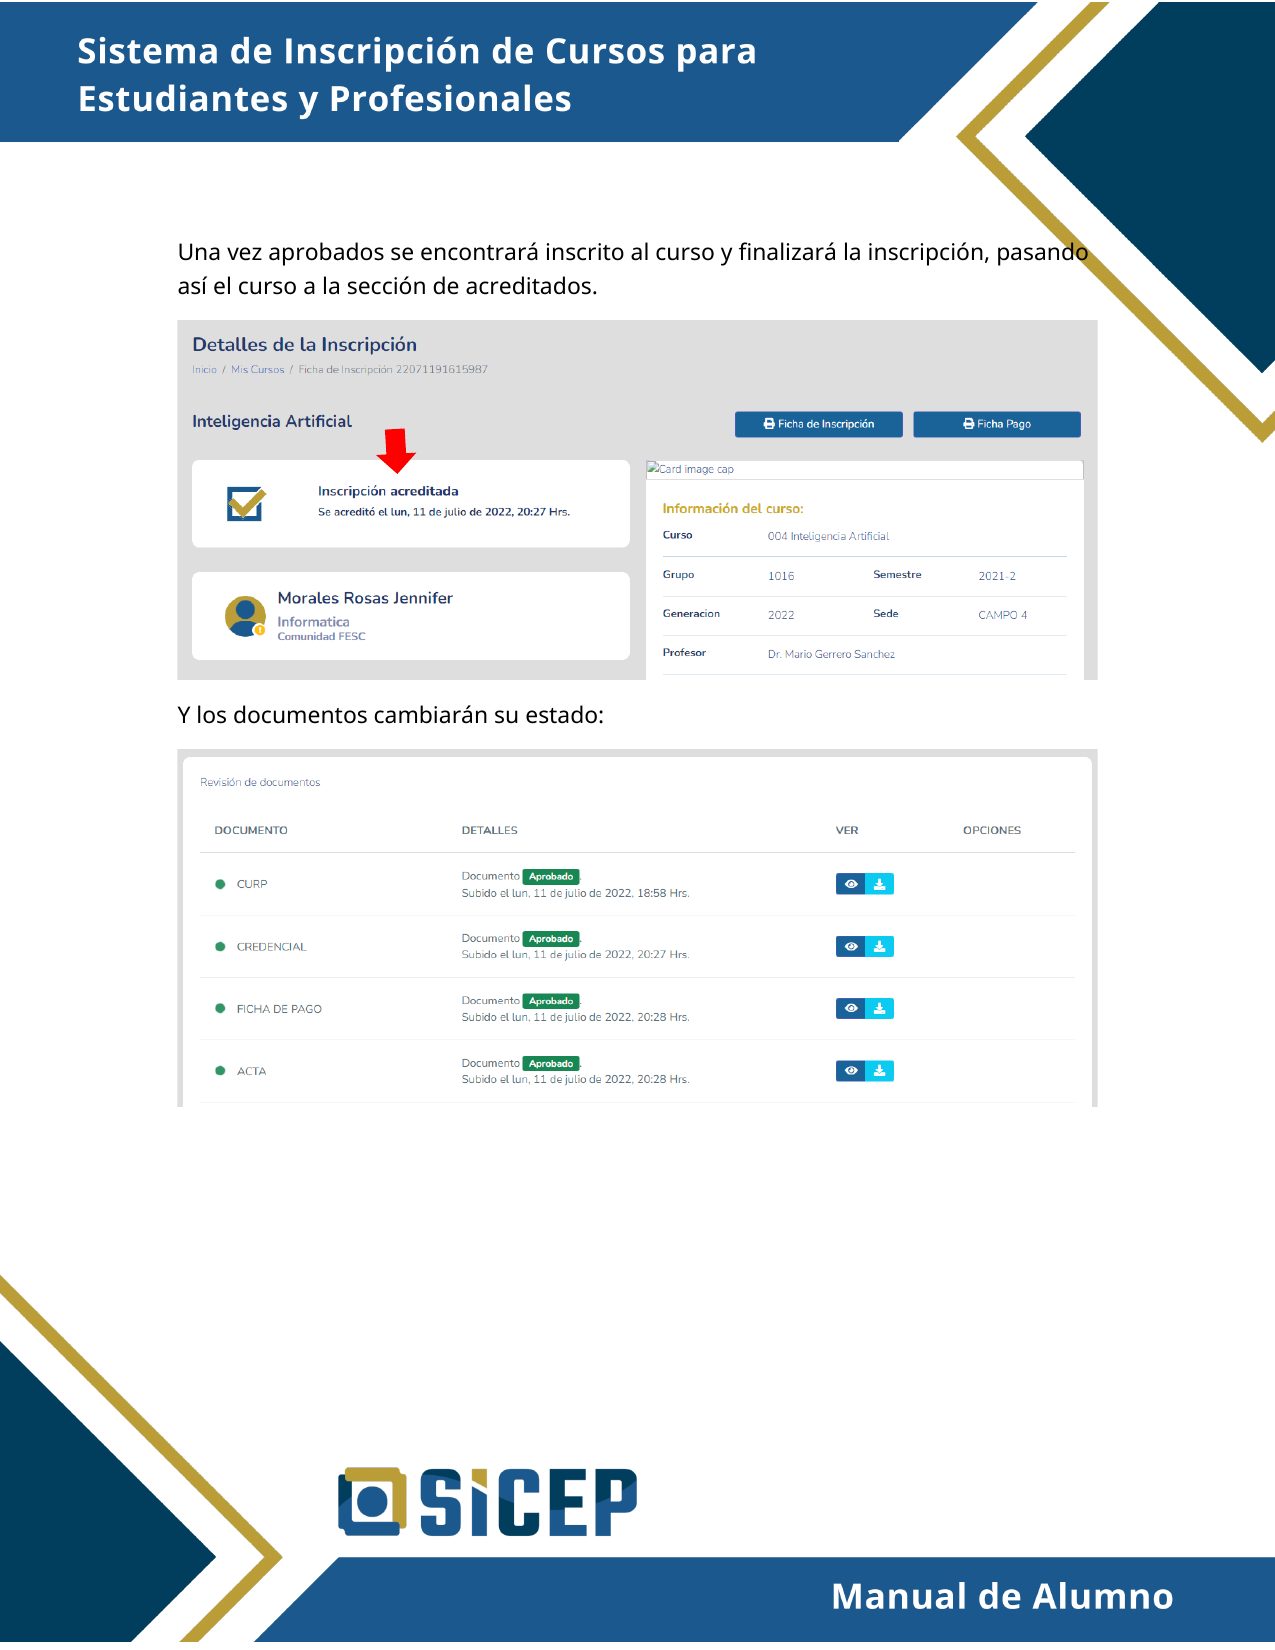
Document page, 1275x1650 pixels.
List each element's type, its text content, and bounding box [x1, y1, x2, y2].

text Una vez aprobados se encontrará inscrito al curso y finalizará la inscripción, pasando así el curso a la sección de acreditados. [177, 236, 1098, 301]
text Y los documentos cambiarán su estado: [177, 699, 1098, 730]
picture [177, 749, 1098, 1107]
picture [0, 1264, 1275, 1642]
picture [0, 2, 1275, 680]
